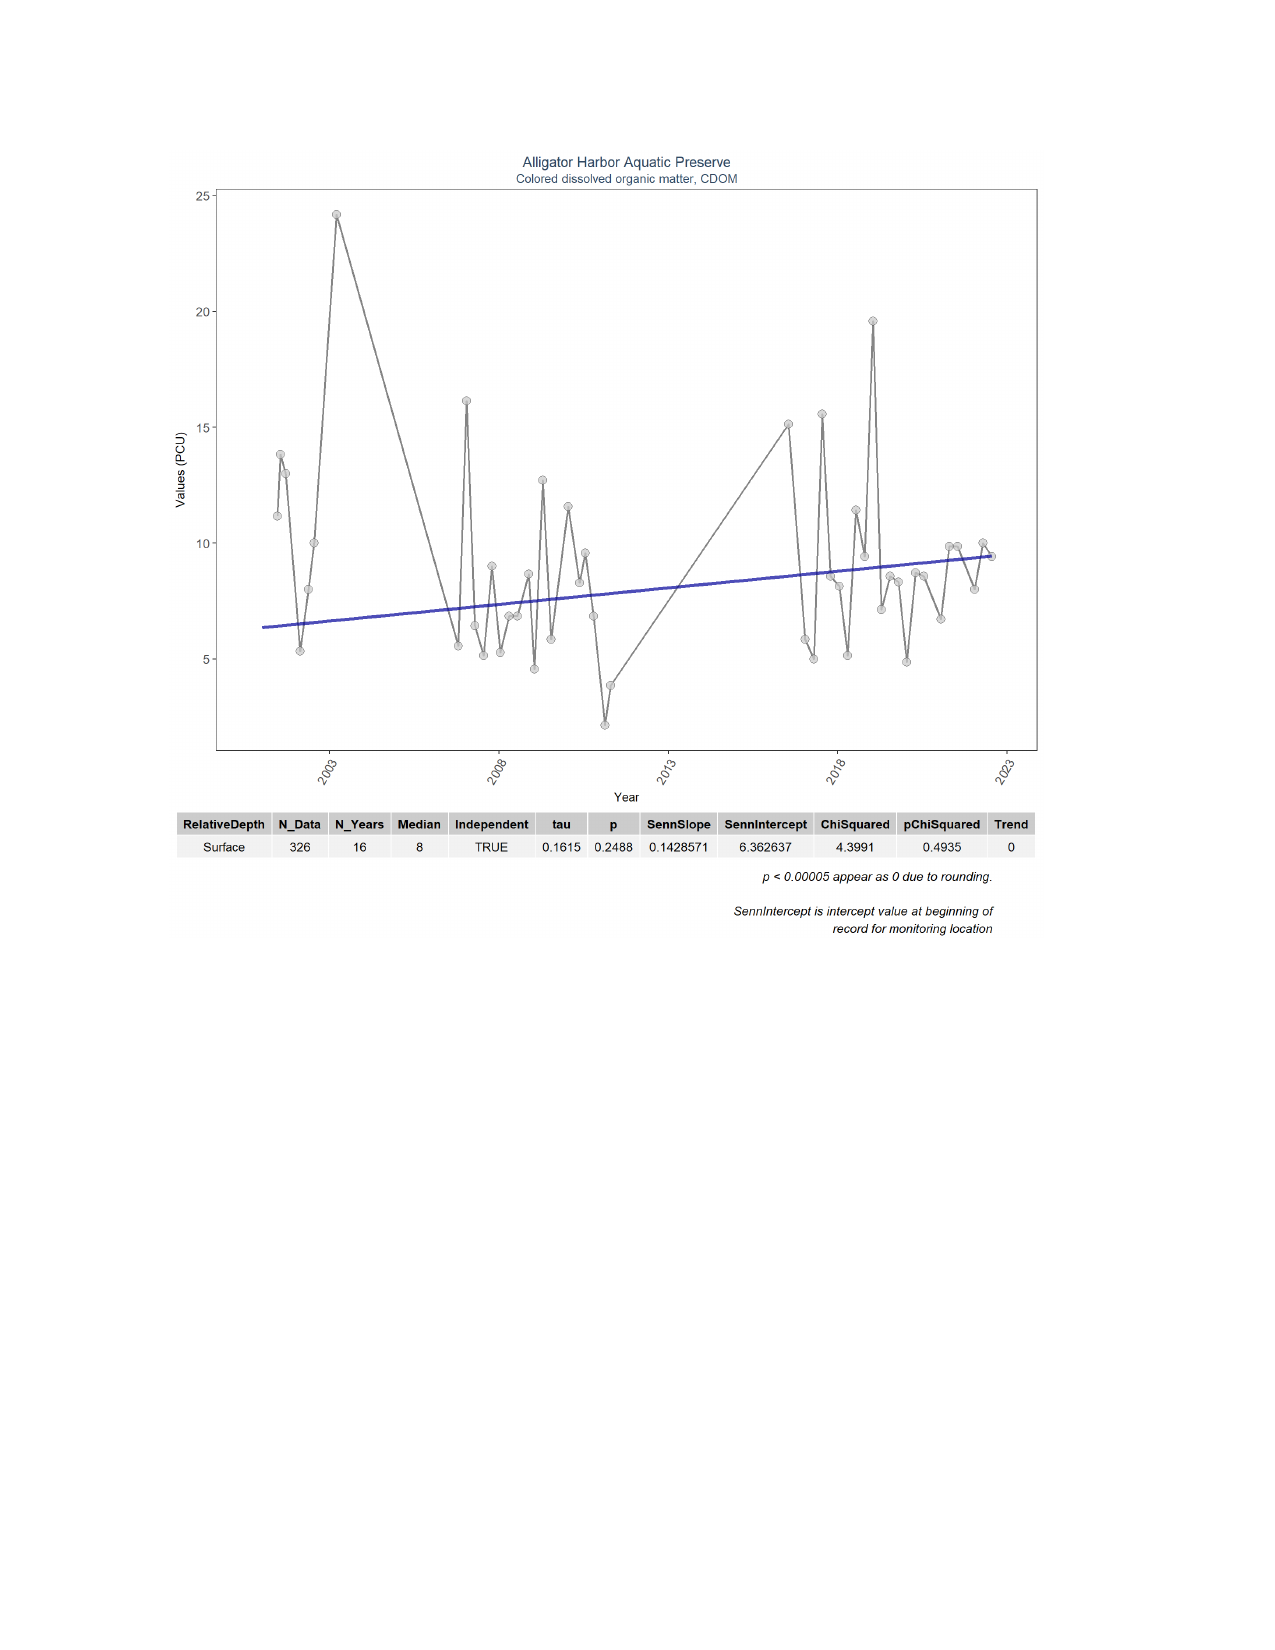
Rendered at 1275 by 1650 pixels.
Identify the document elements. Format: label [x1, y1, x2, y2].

picture [168, 150, 1044, 938]
